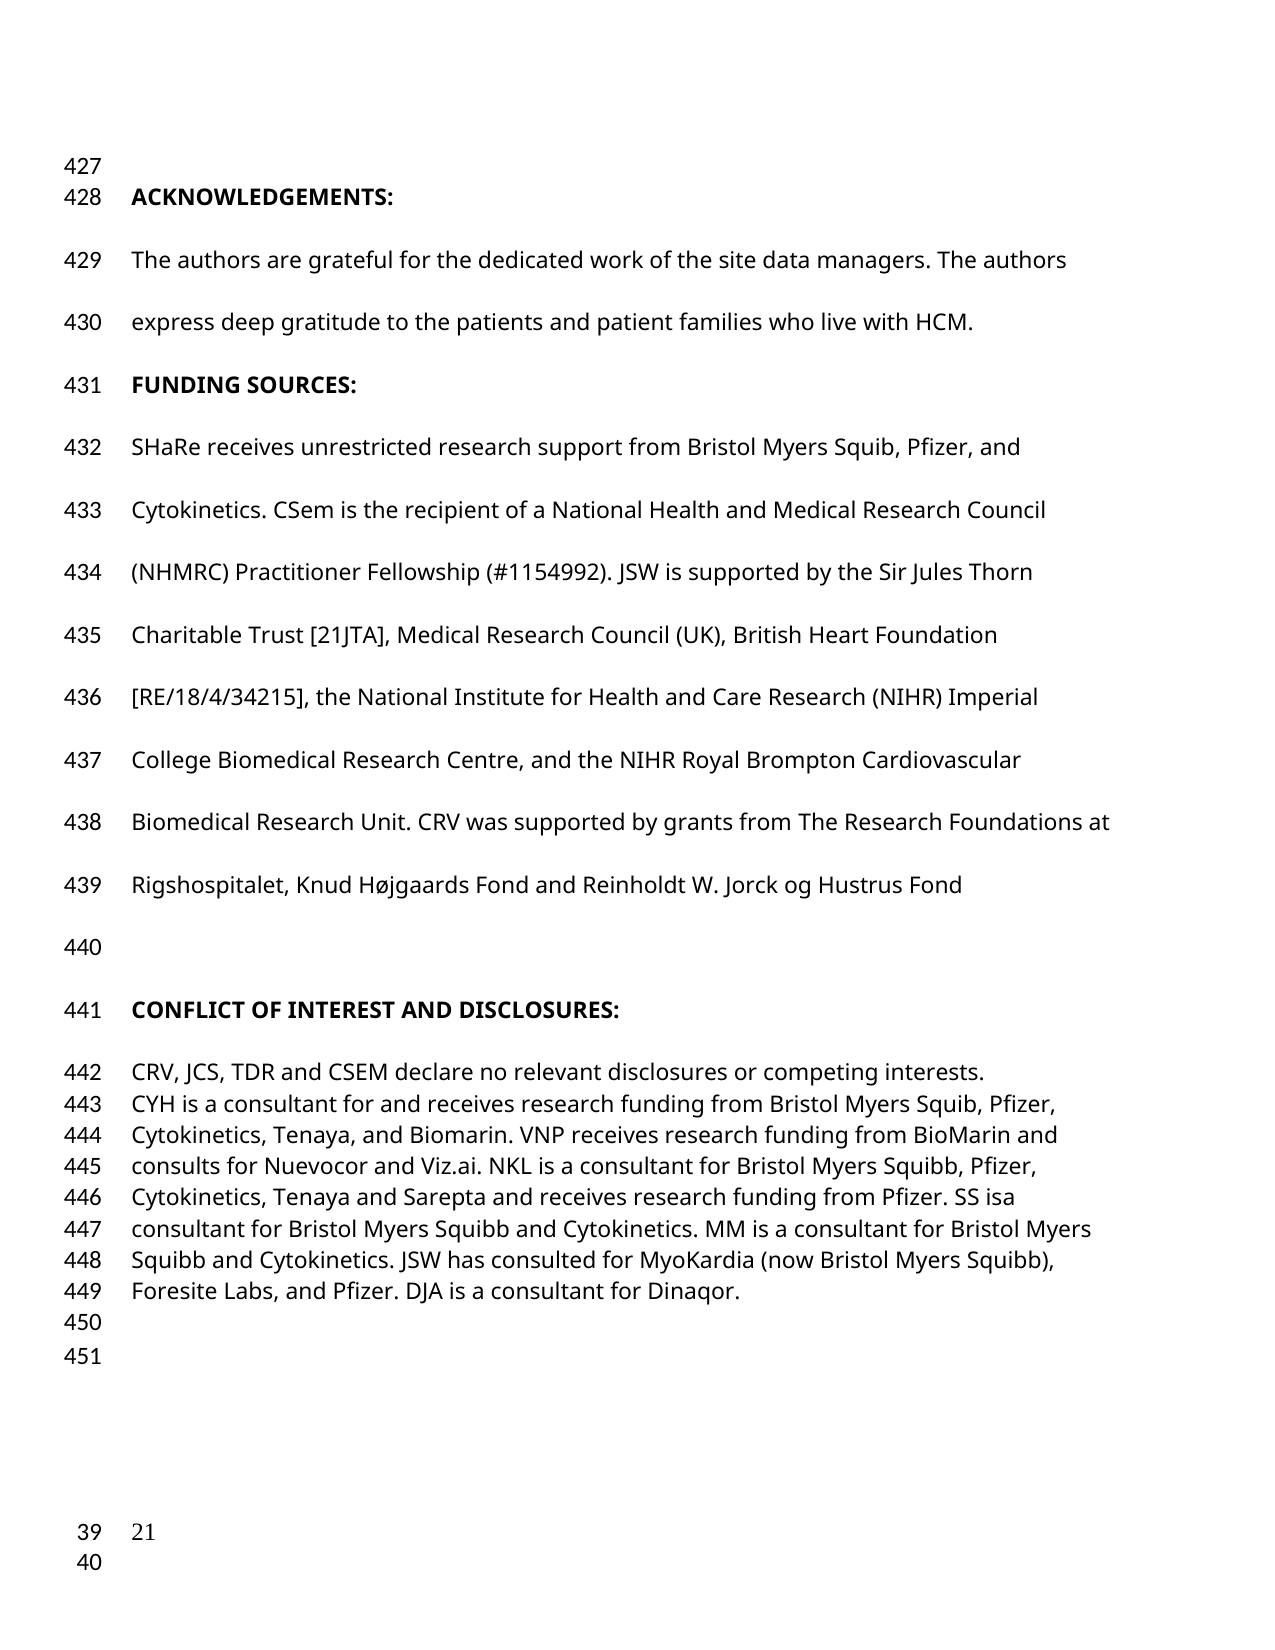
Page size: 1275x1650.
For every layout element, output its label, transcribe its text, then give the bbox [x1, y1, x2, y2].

text FUNDING SOURCES: [131, 369, 1125, 400]
text CONFLICT OF INTEREST AND DISCLOSURES: [131, 994, 1125, 1025]
text CYH is a consultant for and receives research funding from Bristol Myers Squib, Pfizer, Cytokinetics, Tenaya, and Biomarin. VNP receives research funding from BioMarin and consults for Nuevocor and Viz.ai. NKL is a consultant for Bristol Myers Squibb, Pfizer, Cytokinetics, Tenaya and Sarepta and receives research funding from Pfizer. SS isa consultant for Bristol Myers Squibb and Cytokinetics. MM is a consultant for Bristol Myers Squibb and Cytokinetics. JSW has consulted for MyoKardia (now Bristol Myers Squibb), Foresite Labs, and Pfizer. DJA is a consultant for Dinaqor. [131, 1087, 1125, 1306]
text CRV, JCS, TDR and CSEM declare no relevant disclosures or competing interests. [131, 1056, 1125, 1087]
text The authors are grateful for the dedicated work of the site data managers. The authors express deep gratitude to the patients and patient families who live with HCM. [131, 244, 1125, 337]
text ACKNOWLEDGEMENTS: [131, 181, 1125, 212]
text SHaRe receives unrestricted research support from Bristol Myers Squib, Pfizer, and Cytokinetics. CSem is the recipient of a National Health and Medical Research Council (NHMRC) Practitioner Fellowship (#1154992). JSW is supported by the Sir Jules Thorn Charitable Trust [21JTA], Medical Research Council (UK), British Heart Foundation [RE/18/4/34215], the National Institute for Health and Care Research (NIHR) Imperial College Biomedical Research Centre, and the NIHR Royal Brompton Cardiovascular Biomedical Research Unit. CRV was supported by grants from The Research Foundations at Rigshospitalet, Knud Højgaards Fond and Reinholdt W. Jorck og Hustrus Fond [131, 431, 1125, 900]
